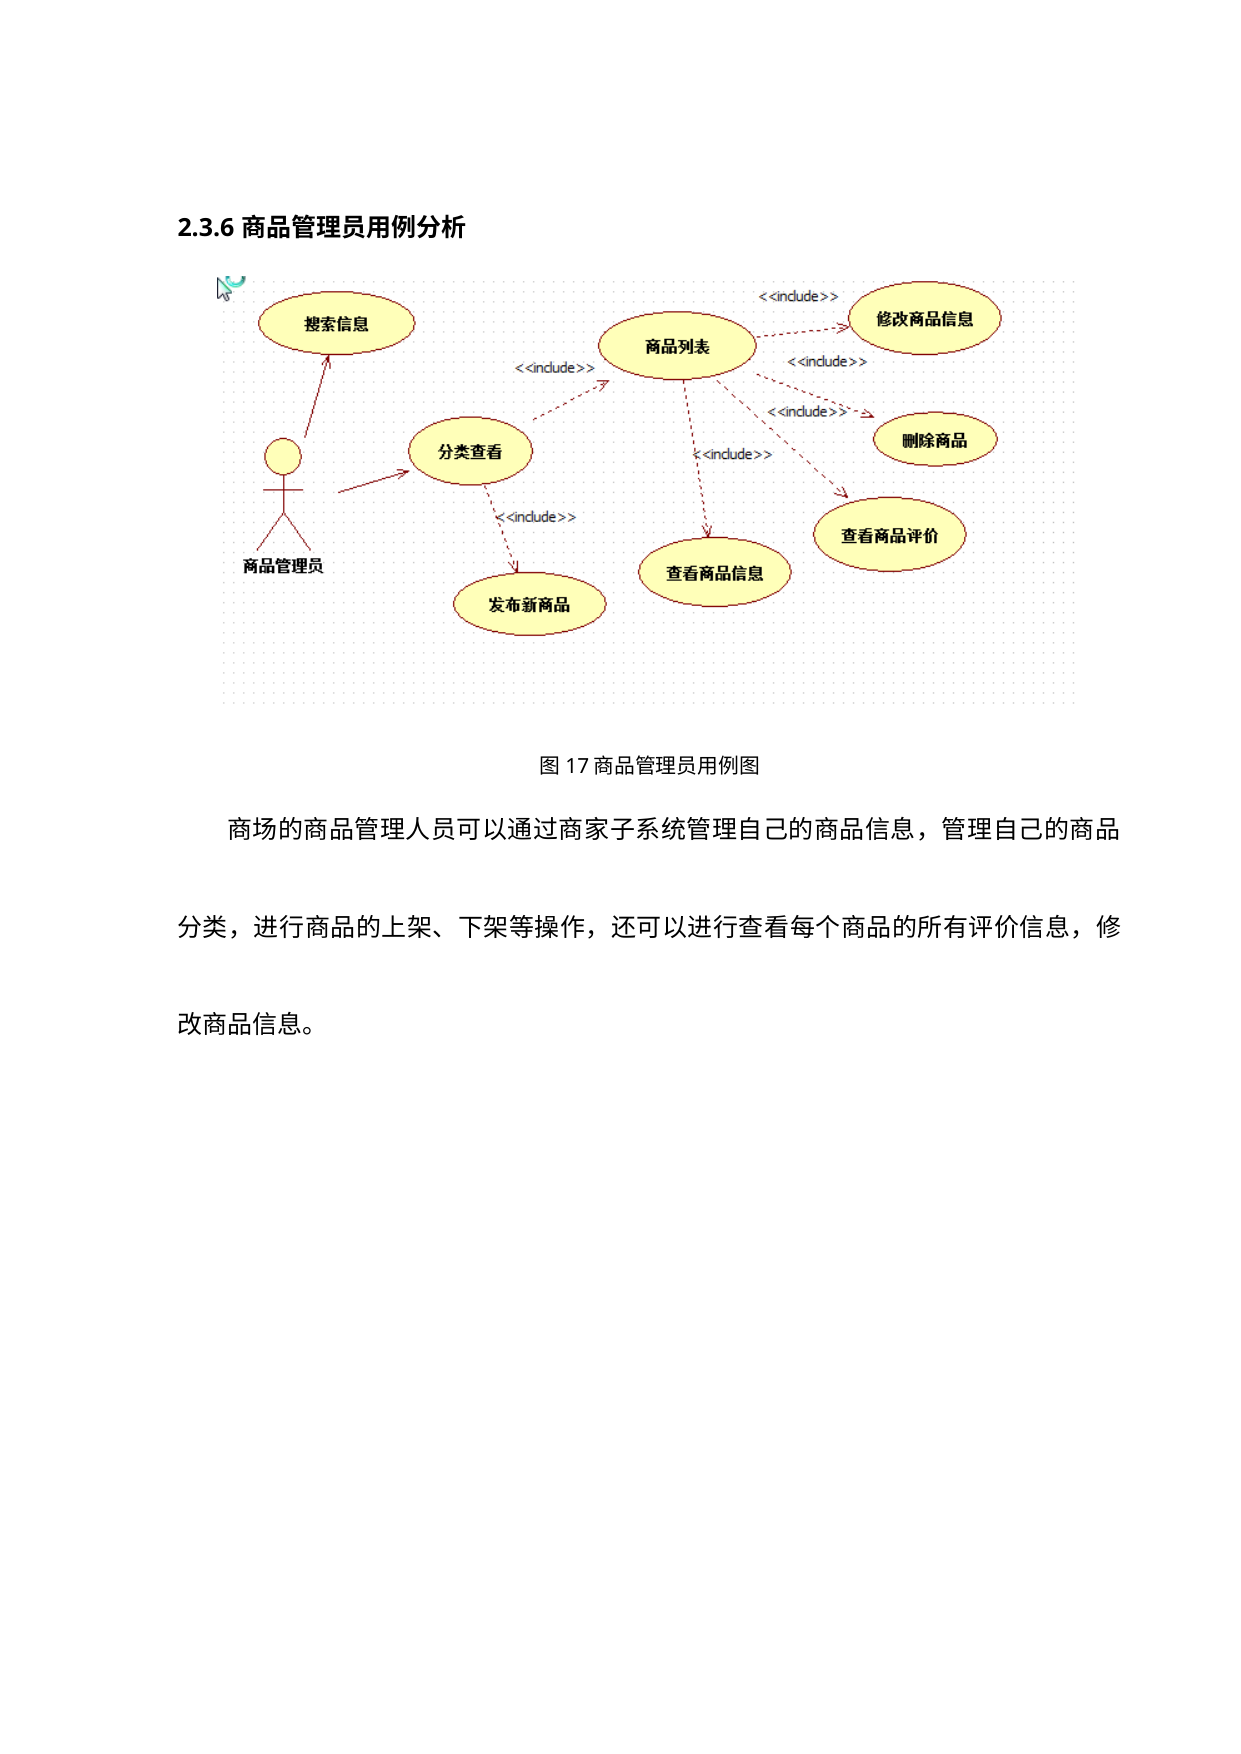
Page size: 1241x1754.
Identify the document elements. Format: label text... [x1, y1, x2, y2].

subtitle 2.3.6 商品管理员用例分析 [177, 193, 1122, 258]
text 图 17商品管理员用例图 [177, 748, 1122, 781]
picture [217, 276, 1083, 710]
text 商场的商品管理人员可以通过商家⼦系统管理⾃⼰的商品信息，管理⾃⼰的商品分类，进⾏商品的上架、下架等操作，还可以进行查看每个商品的所有评价信息，修改商品信息。 [177, 796, 1122, 1056]
